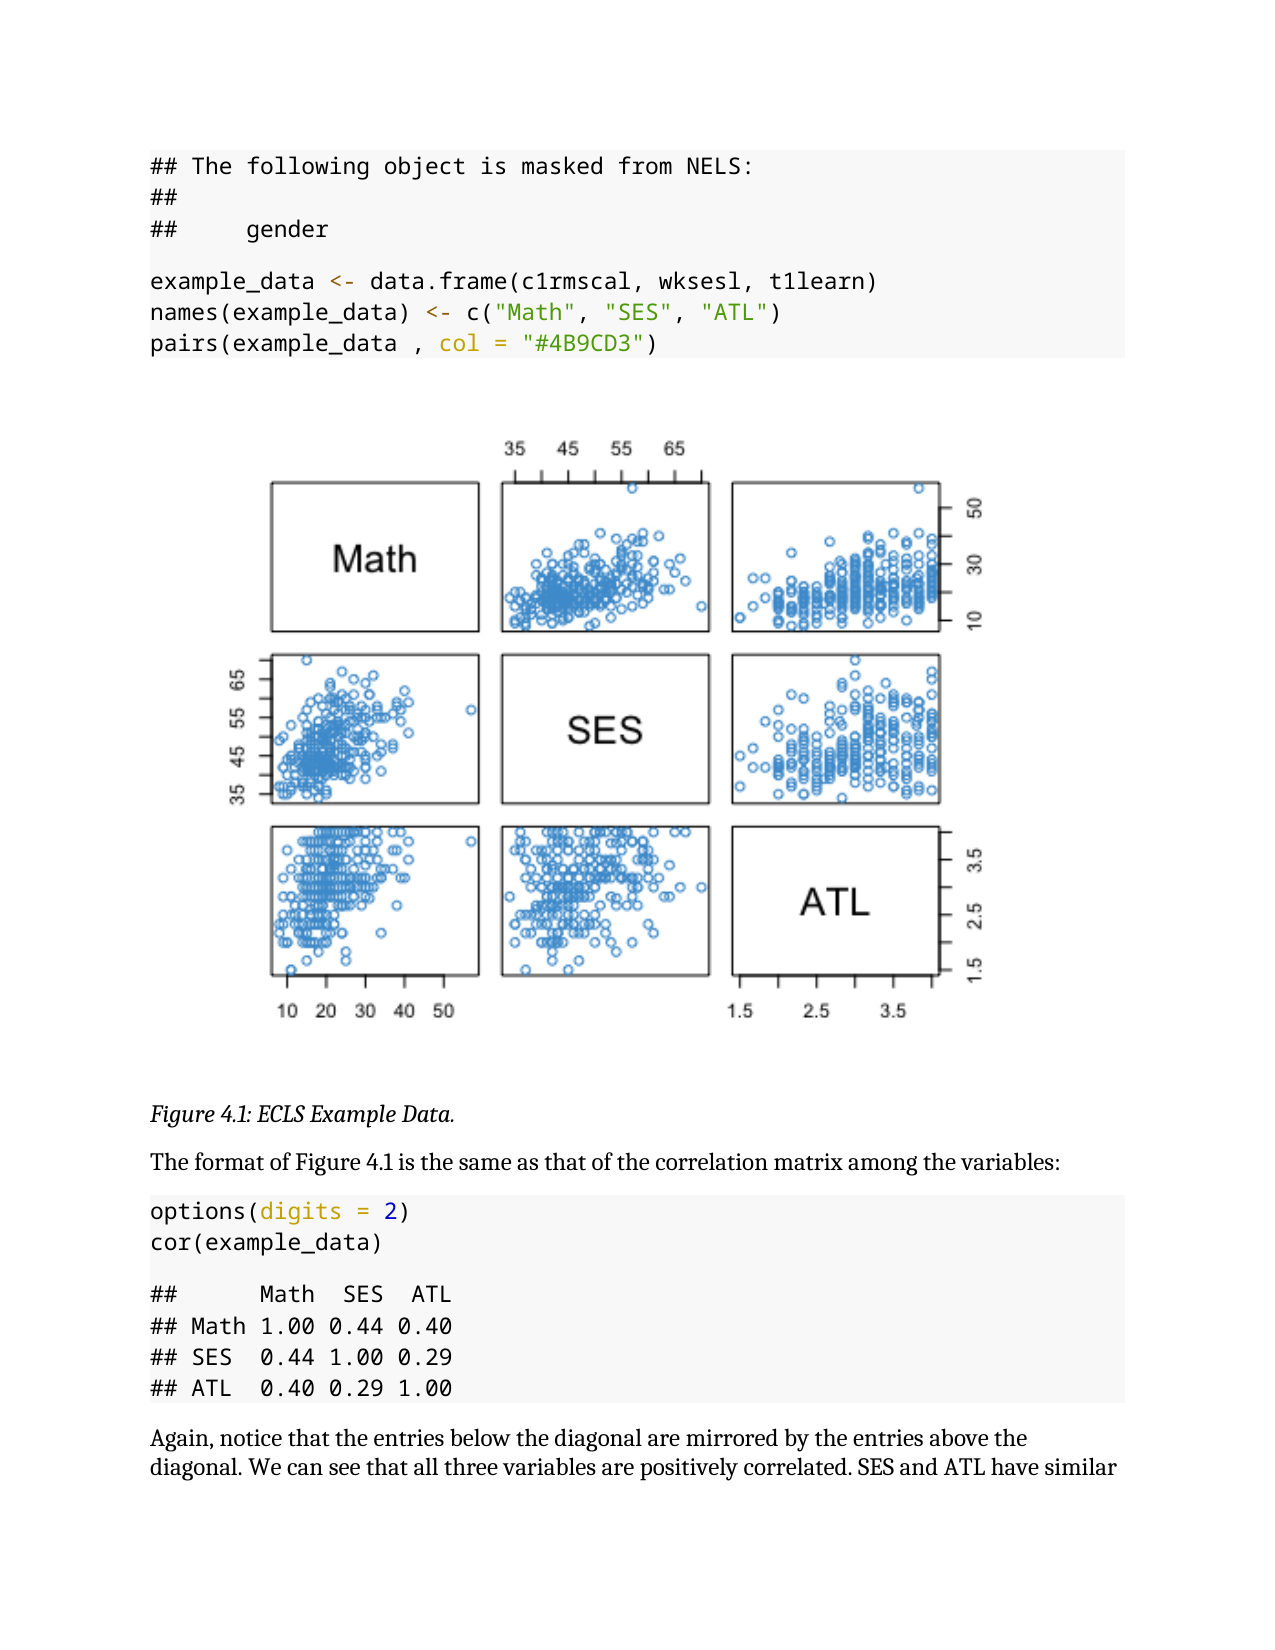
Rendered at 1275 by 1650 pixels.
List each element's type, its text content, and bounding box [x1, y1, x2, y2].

text options(digits = 2) cor(example_data) [384, 1195, 1125, 1257]
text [150, 1424, 1125, 1482]
text ## Math SES ATL ## Math 1.00 0.44 0.40 ## SES 0.44 1.00 0.29 ## ATL 0.40 0.29 1.00 [150, 1278, 1125, 1403]
text The format of Figure 4.1 is the same as that of the correlation matrix among the variables: [150, 1147, 1125, 1176]
picture [168, 379, 1044, 1080]
text Figure 4.1: ECLS Example Data. [150, 1100, 1125, 1129]
text ## The following object is masked from NELS: ## ## gender [150, 150, 1125, 244]
text example_data <- data.frame(c1rmscal, wksesl, t1learn) names(example_data) <- c("Math", "SES", "ATL") pairs(example_data , col = "#4B9CD3") [150, 264, 1125, 358]
